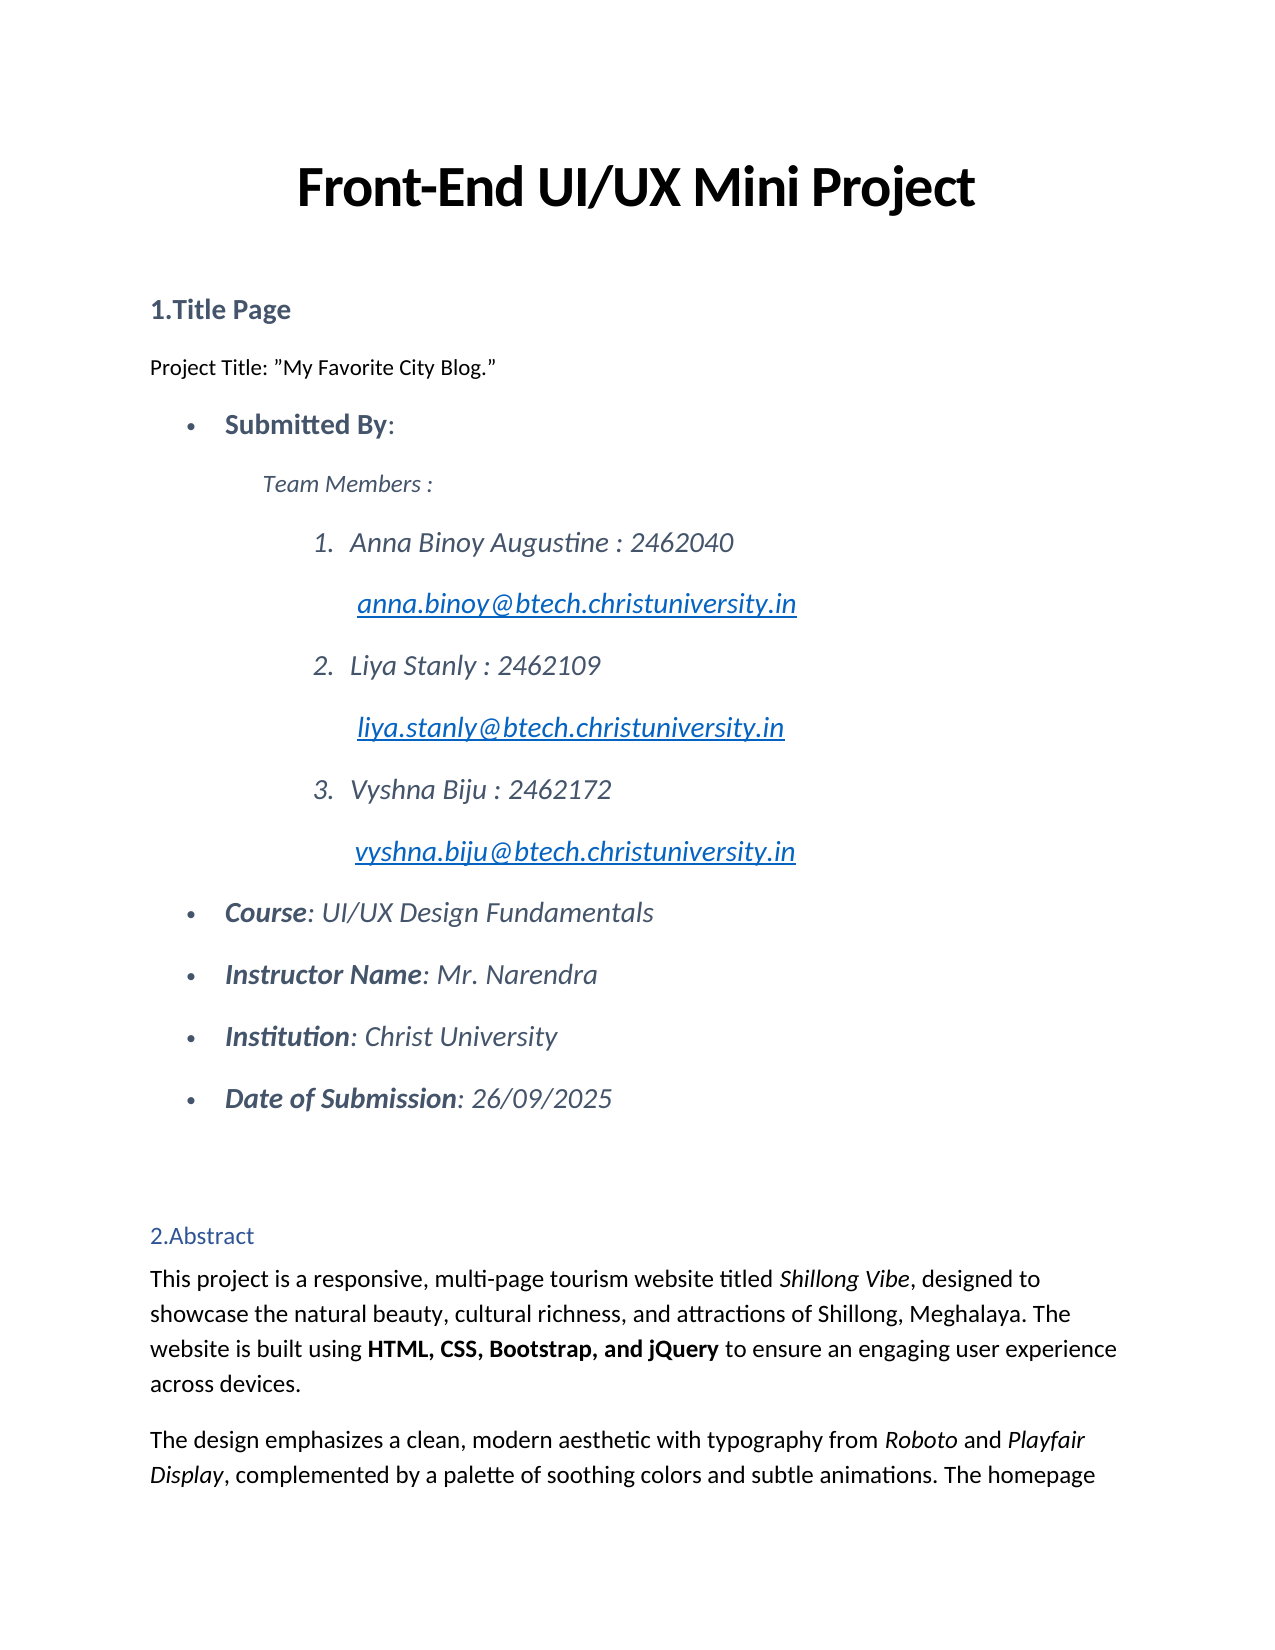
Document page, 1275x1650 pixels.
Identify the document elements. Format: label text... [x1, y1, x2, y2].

text vyshna.biju@btech.christuniversity.in [150, 833, 1125, 868]
list Anna Binoy Augustine : 2462040 [312, 524, 1125, 559]
text anna.binoy@btech.christuniversity.in [150, 586, 1125, 621]
text This project is a responsive, multi-page tourism website titled Shillong Vibe, designed to showcase the natural beauty, cultural richness, and attractions of Shillong, Meghalaya. The website is built using HTML, CSS, Bootstrap, and jQuery to ensure an engaging user experience across devices. [150, 1263, 1125, 1399]
list Liya Stanly : 2462109 [312, 647, 1125, 683]
text Team Members : [262, 468, 1125, 498]
list Vyshna Biju : 2462172 [312, 771, 1125, 806]
text liya.stanly@btech.christuniversity.in [150, 709, 1125, 745]
subtitle 2.Abstract [150, 1220, 1125, 1250]
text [150, 1424, 1125, 1489]
text 1.Title Page [150, 291, 1125, 327]
list Submitted By: [187, 406, 1125, 442]
list Course: UI/UX Design Fundamentals [187, 894, 1125, 930]
list Date of Submission: 26/09/2025 [187, 1080, 1125, 1115]
list Instructor Name: Mr. Narendra [187, 956, 1125, 992]
title Front-End UI/UX Mini Project [150, 150, 1125, 221]
list Institution: Christ University [187, 1018, 1125, 1053]
text Project Title: ”My Favorite City Blog.” [150, 353, 1125, 381]
